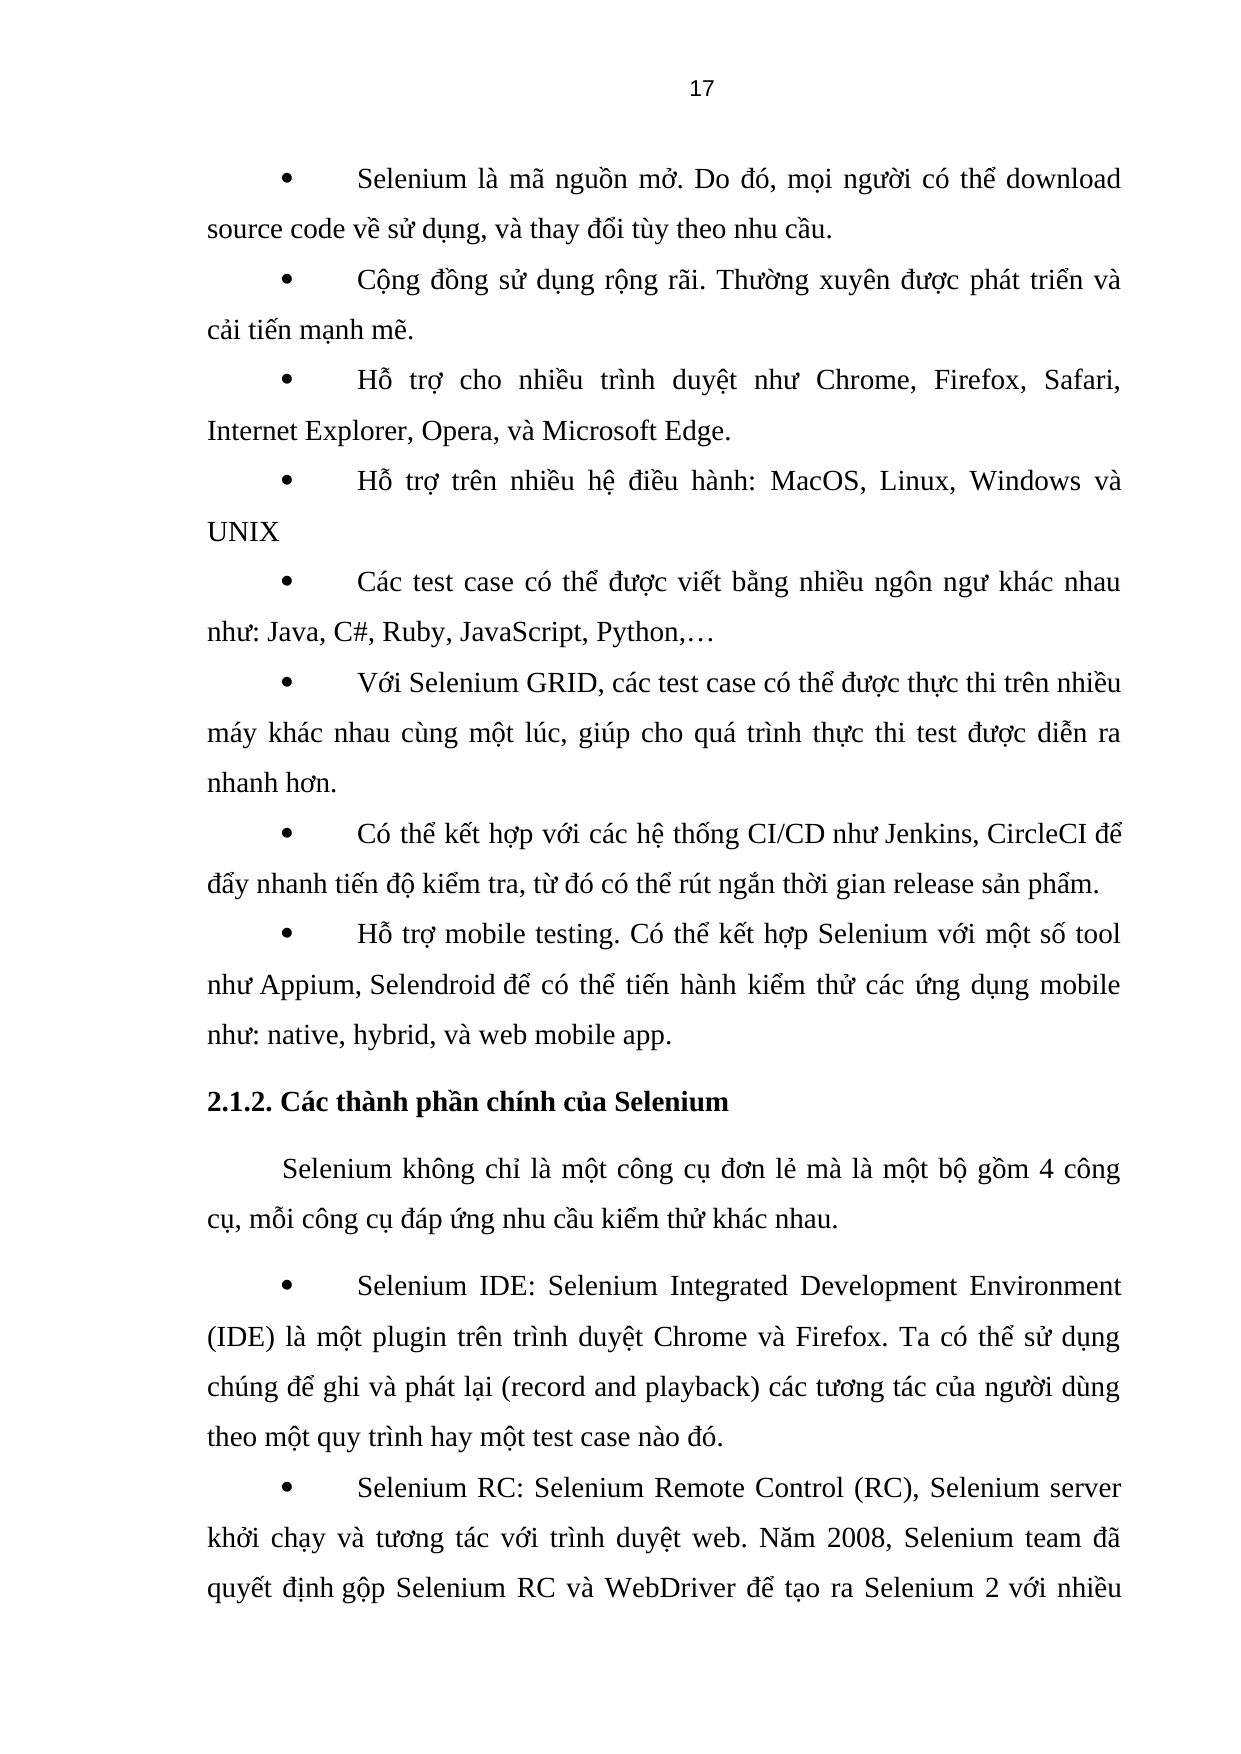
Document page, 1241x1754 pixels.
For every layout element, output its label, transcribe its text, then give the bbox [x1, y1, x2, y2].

text Selenium không chỉ là một công cụ đơn lẻ mà là một bộ gồm 4 công cụ, mỗi công cụ đáp ứng nhu cầu kiểm thử khác nhau. [207, 1151, 1122, 1235]
list Với Selenium GRID, các test case có thể được thực thi trên nhiều máy khác nhau cùng một lúc, giúp cho quá trình thực thi test được diễn ra nhanh hơn. [207, 665, 1122, 799]
list Có thể kết hợp với các hệ thống CI/CD như Jenkins, CircleCI để đẩy nhanh tiến độ kiểm tra, từ đó có thể rút ngắn thời gian release sản phẩm. [207, 816, 1122, 900]
list Hỗ trợ mobile testing. Có thể kết hợp Selenium với một số tool như Appium, Selendroid để có thể tiến hành kiểm thử các ứng dụng mobile như: native, hybrid, và web mobile app. [207, 916, 1122, 1051]
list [207, 1470, 1122, 1604]
subtitle 2.1.2. Các thành phần chính của Selenium [207, 1084, 1122, 1118]
list Hỗ trợ cho nhiều trình duyệt như Chrome, Firefox, Safari, Internet Explorer, Opera, và Microsoft Edge. [207, 362, 1122, 446]
list Selenium IDE: Selenium Integrated Development Environment (IDE) là một plugin trên trình duyệt Chrome và Firefox. Ta có thể sử dụng chúng để ghi và phát lại (record and playback) các tương tác của người dùng theo một quy trình hay một test case nào đó. [207, 1268, 1122, 1453]
list Hỗ trợ trên nhiều hệ điều hành: MacOS, Linux, Windows và UNIX [207, 463, 1122, 547]
list Selenium là mã nguồn mở. Do đó, mọi người có thể download source code về sử dụng, và thay đổi tùy theo nhu cầu. [207, 161, 1122, 245]
list Các test case có thể được viết bằng nhiều ngôn ngư khác nhau như: Java, C#, Ruby, JavaScript, Python,… [207, 564, 1122, 648]
list Cộng đồng sử dụng rộng rãi. Thường xuyên được phát triển và cải tiến mạnh mẽ. [207, 262, 1122, 346]
